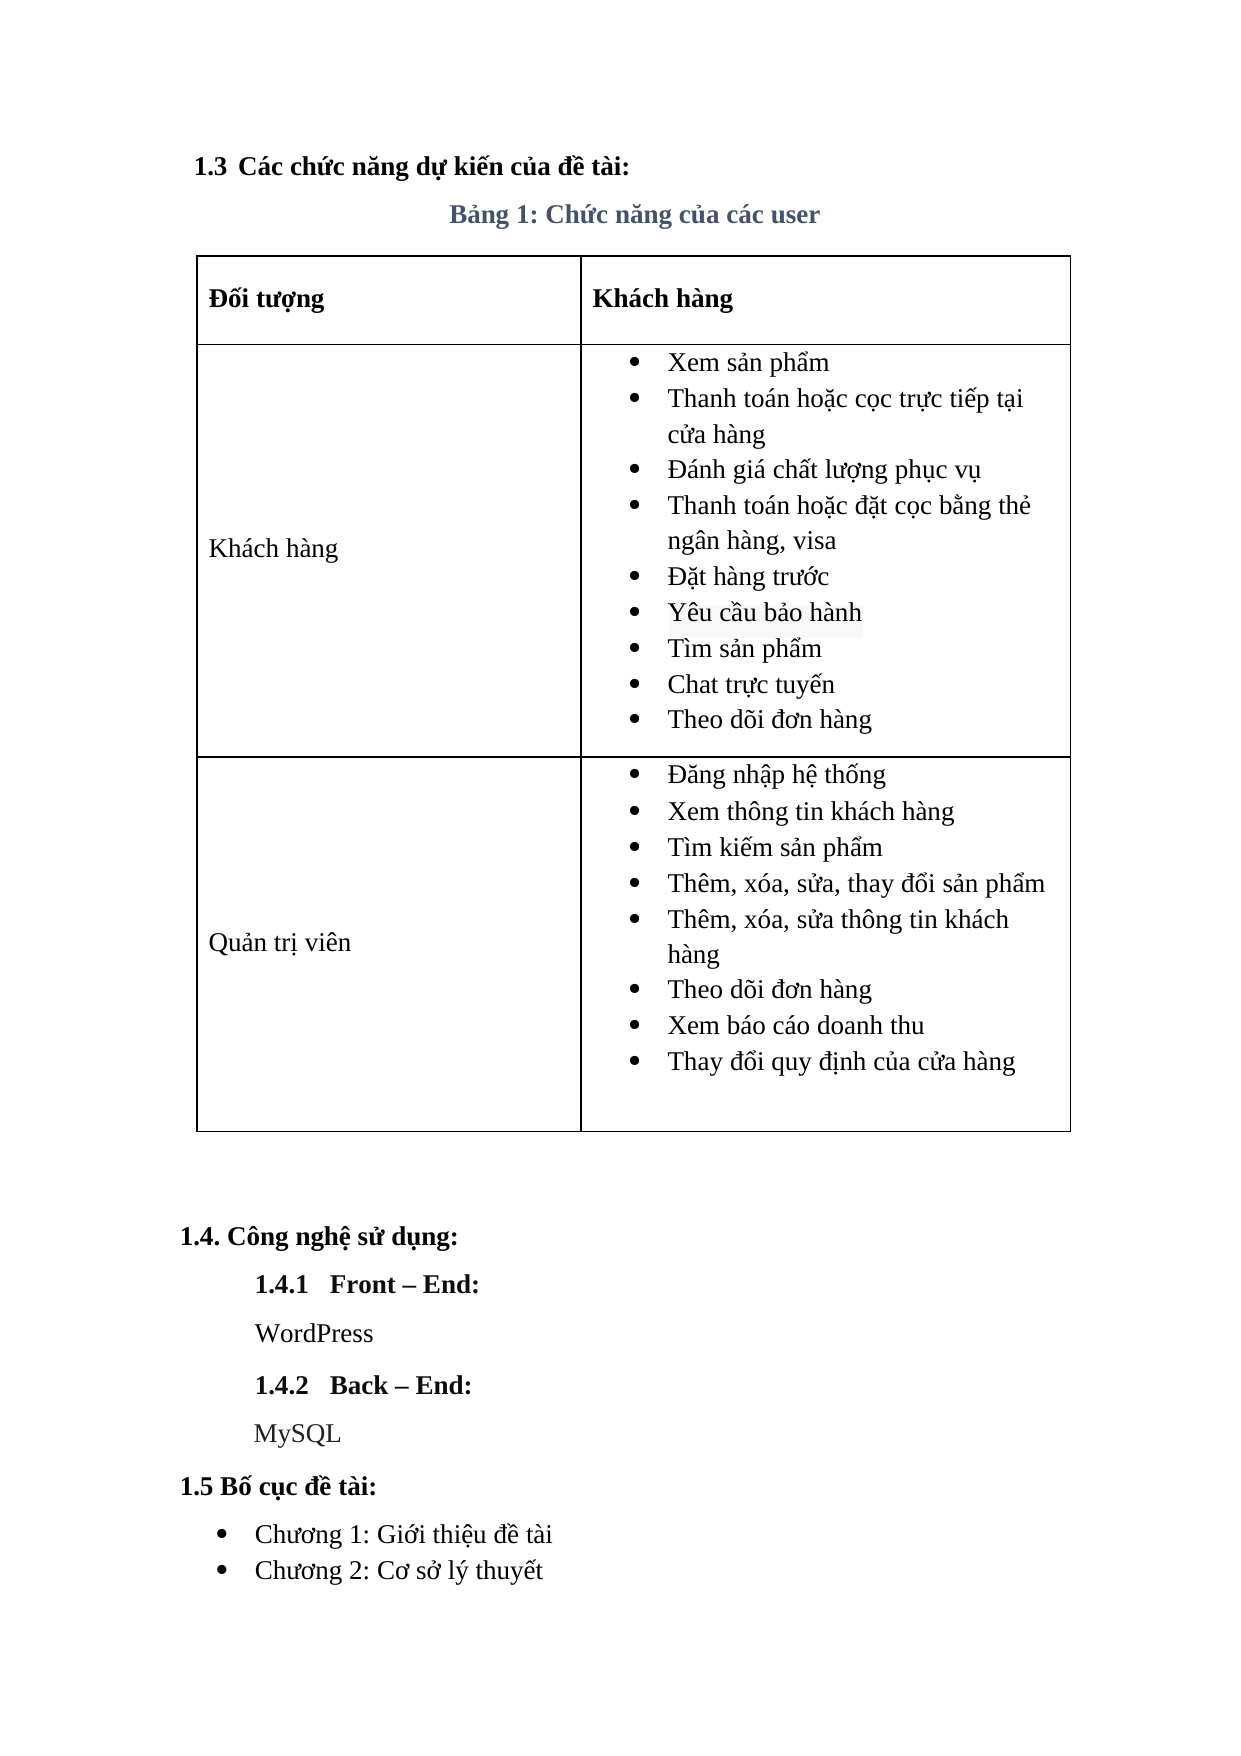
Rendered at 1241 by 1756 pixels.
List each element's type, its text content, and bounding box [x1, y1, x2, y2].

text MySQL [253, 1418, 1084, 1449]
table_cell Xem sản phẩm Thanh toán hoặc cọc trực tiếp tại cửa hàng Đánh giá chất lượng phục vụ Thanh toán hoặc đặt cọc bằng thẻ ngân hàng, visa Đặt hàng trước Yêu cầu bảo hành Tìm sản phẩm Chat trực tuyến Theo dõi đơn hàng [582, 345, 1070, 756]
table_header Đối tượng [198, 257, 580, 344]
list Chương 2: Cơ sở lý thuyết [217, 1554, 1084, 1585]
subtitle Front – End: [254, 1268, 1084, 1299]
table_cell Quản trị viên [198, 758, 580, 1131]
text WordPress [254, 1317, 1084, 1348]
subtitle Bố cục đề tài: [179, 1470, 1084, 1501]
subtitle Back – End: [254, 1369, 1084, 1400]
table_cell Khách hàng [198, 345, 580, 756]
subtitle Công nghệ sử dụng: [179, 1220, 1084, 1251]
list Chương 1: Giới thiệu đề tài [217, 1518, 1084, 1549]
table_header Khách hàng [582, 257, 1070, 344]
table_cell Đăng nhập hệ thống Xem thông tin khách hàng Tìm kiếm sản phẩm Thêm, xóa, sửa, thay đổi sản phẩm Thêm, xóa, sửa thông tin khách hàng Theo dõi đơn hàng Xem báo cáo doanh thu Thay đổi quy định của cửa hàng [582, 758, 1070, 1131]
text Bảng 1: Chức năng của các user [449, 198, 1084, 229]
subtitle 1.3 Các chức năng dự kiến của đề tài: [193, 150, 1084, 181]
